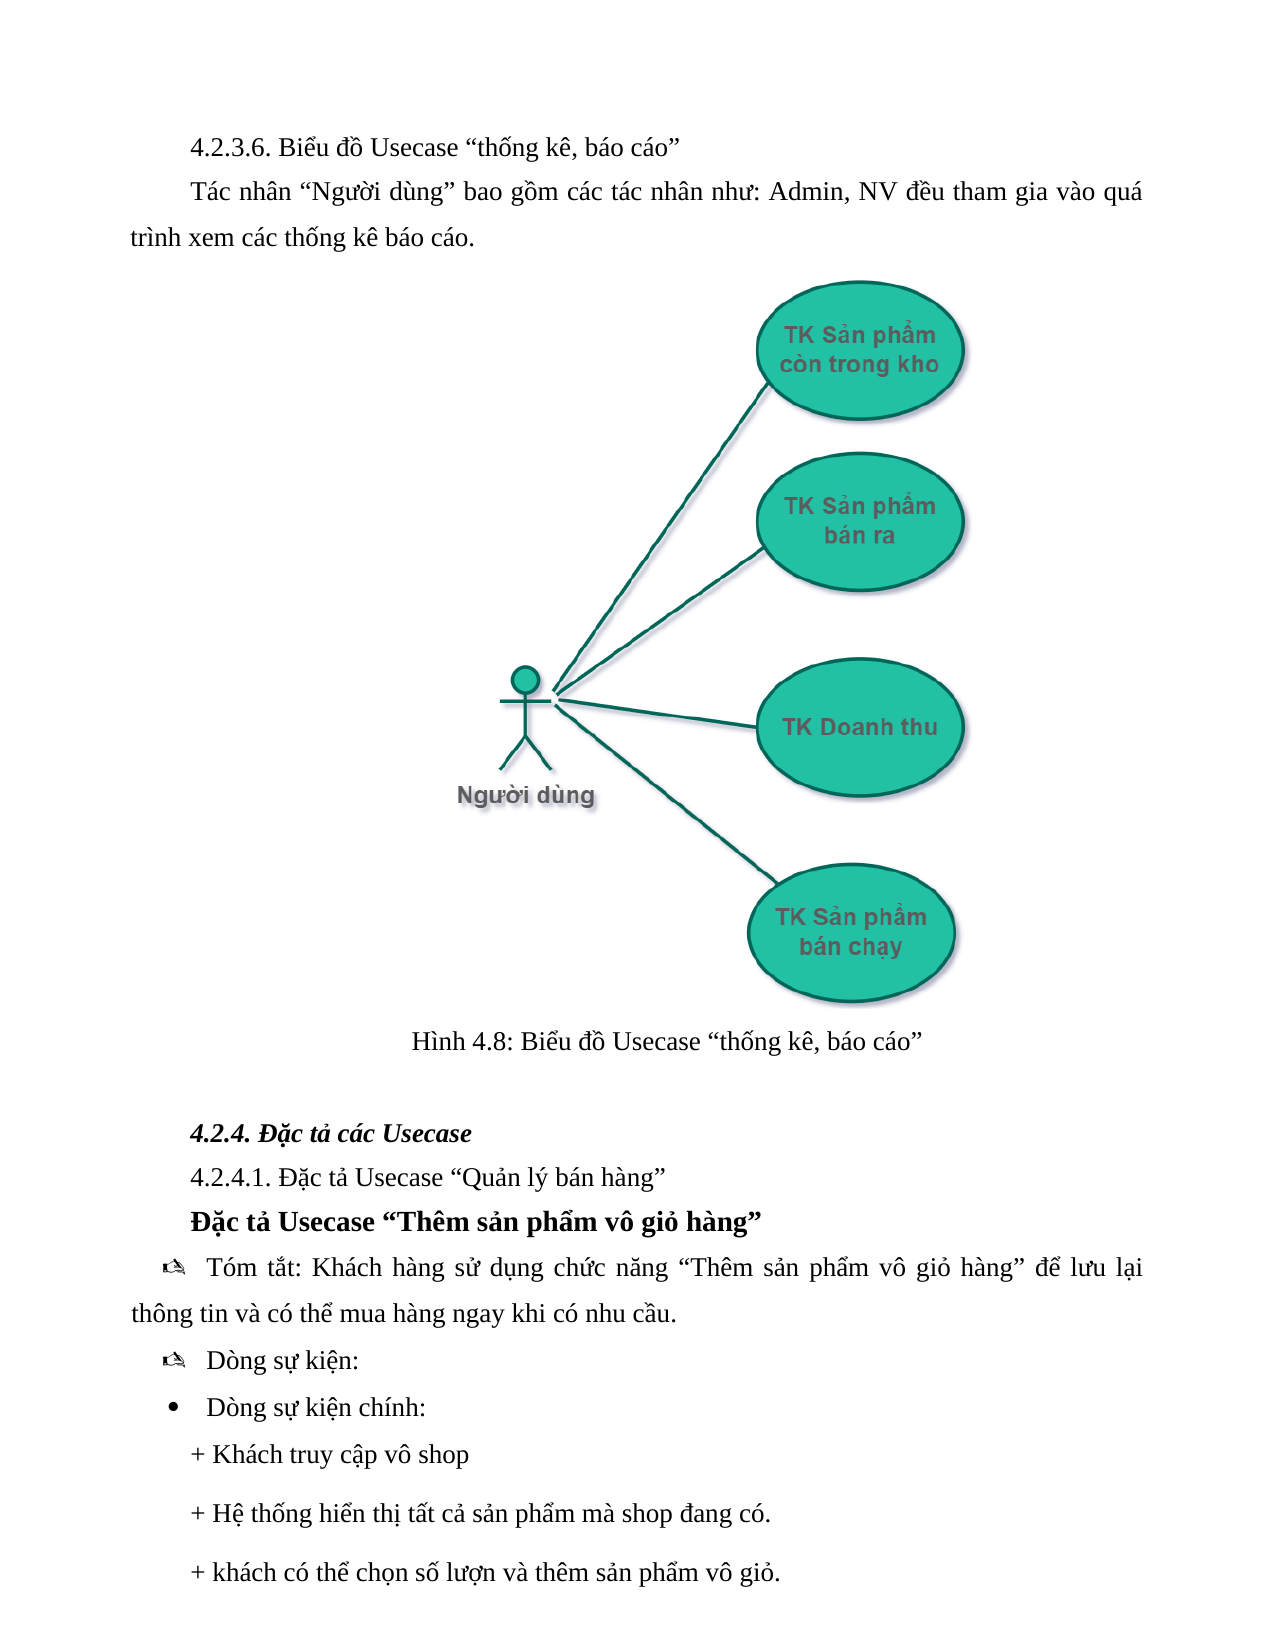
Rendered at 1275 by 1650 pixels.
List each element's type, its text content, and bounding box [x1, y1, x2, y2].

text 4.2.4. Đặc tả các Usecase [131, 1117, 1144, 1148]
text 4.2.4.1. Đặc tả Usecase “Quản lý bán hàng” [131, 1161, 1144, 1192]
text 4.2.3.6. Biểu đồ Usecase “thống kê, báo cáo” [131, 131, 1144, 162]
list Dòng sự kiện: [131, 1344, 1144, 1375]
list Hình 4.8: Biểu đồ Usecase “thống kê, báo cáo” [130, 1024, 1144, 1056]
text + Khách truy cập vô shop [131, 1438, 1144, 1469]
picture [308, 268, 1026, 1009]
list Tác nhân “Người dùng” bao gồm các tác nhân như: Admin, NV đều tham gia vào quá trình xem các thống kê báo cáo. [130, 175, 1144, 253]
text Đặc tả Usecase “Thêm sản phẩm vô giỏ hàng” [131, 1204, 1144, 1238]
list Dòng sự kiện chính: [131, 1391, 1144, 1422]
text + khách có thể chọn số lượn và thêm sản phẩm vô giỏ. [131, 1556, 1144, 1587]
text + Hệ thống hiển thị tất cả sản phẩm mà shop đang có. [131, 1497, 1144, 1528]
list Tóm tắt: Khách hàng sử dụng chức năng “Thêm sản phẩm vô giỏ hàng” để lưu lại thông tin và có thể mua hàng ngay khi có nhu cầu. [131, 1251, 1144, 1328]
